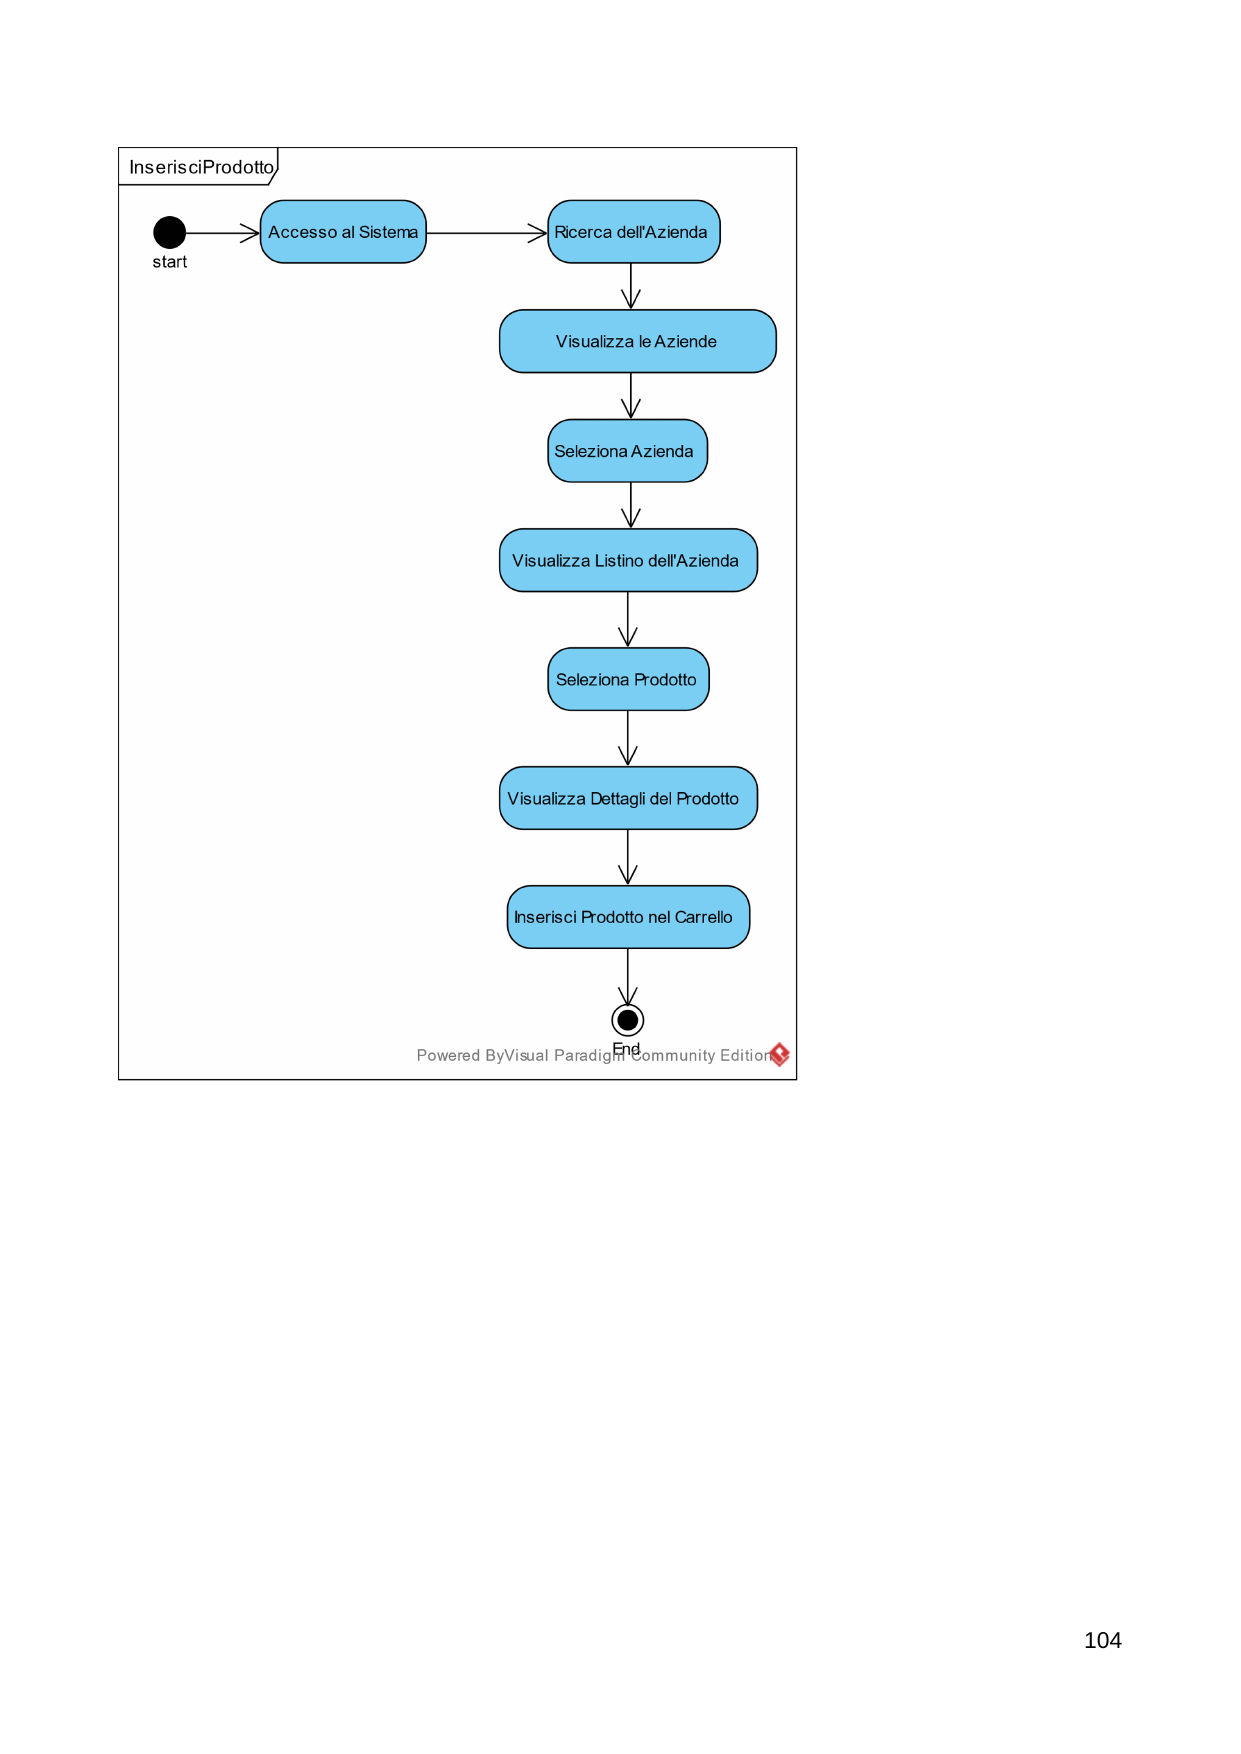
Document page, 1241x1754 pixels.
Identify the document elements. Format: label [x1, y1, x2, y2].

picture [118, 147, 798, 1081]
